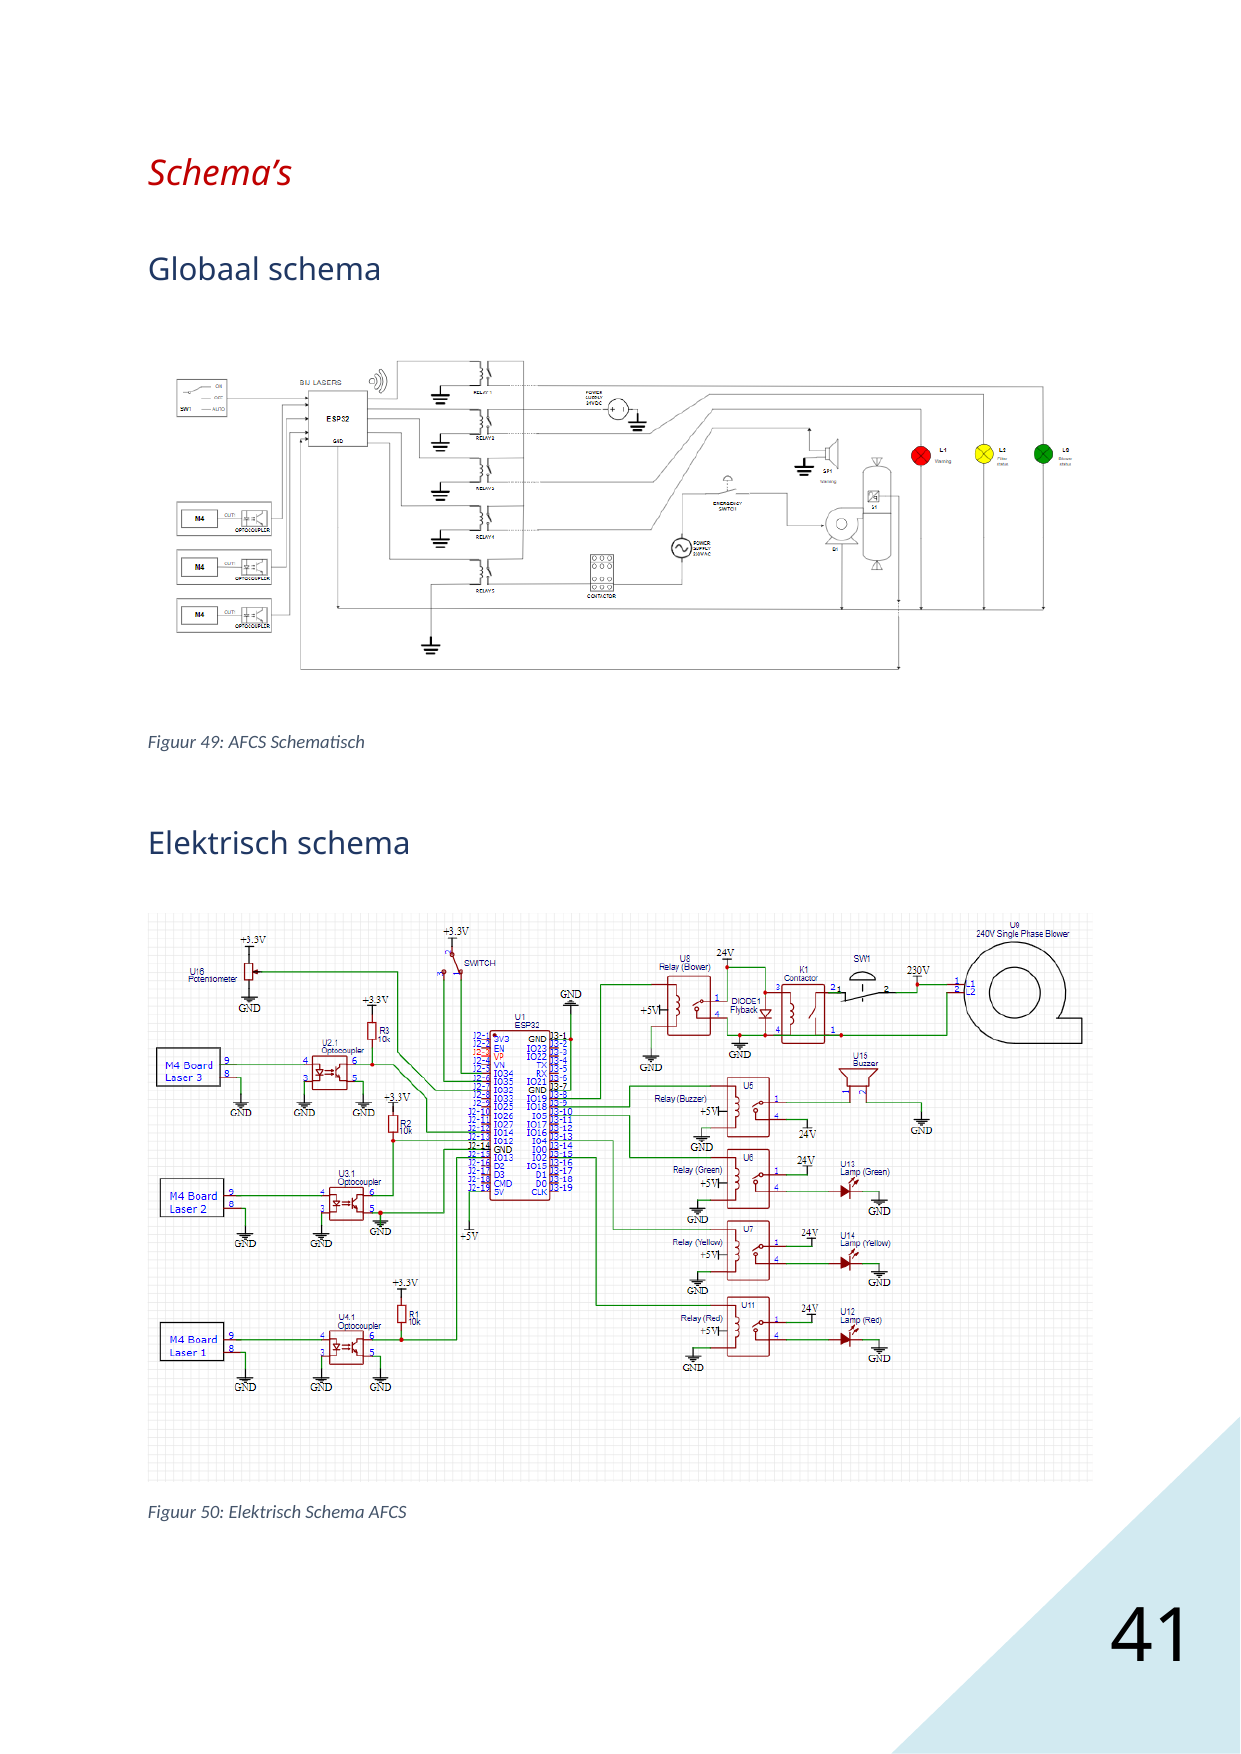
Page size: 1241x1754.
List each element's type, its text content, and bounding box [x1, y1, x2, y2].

picture [147, 339, 1093, 712]
text Figuur 50: Elektrisch Schema AFCS [148, 1501, 1093, 1523]
subtitle Globaal schema [148, 247, 1093, 289]
text Figuur 49: AFCS Schematisch [148, 730, 1093, 753]
subtitle Elektrisch schema [148, 821, 1093, 863]
subtitle Schema’s [148, 148, 1093, 196]
picture [147, 913, 1093, 1482]
